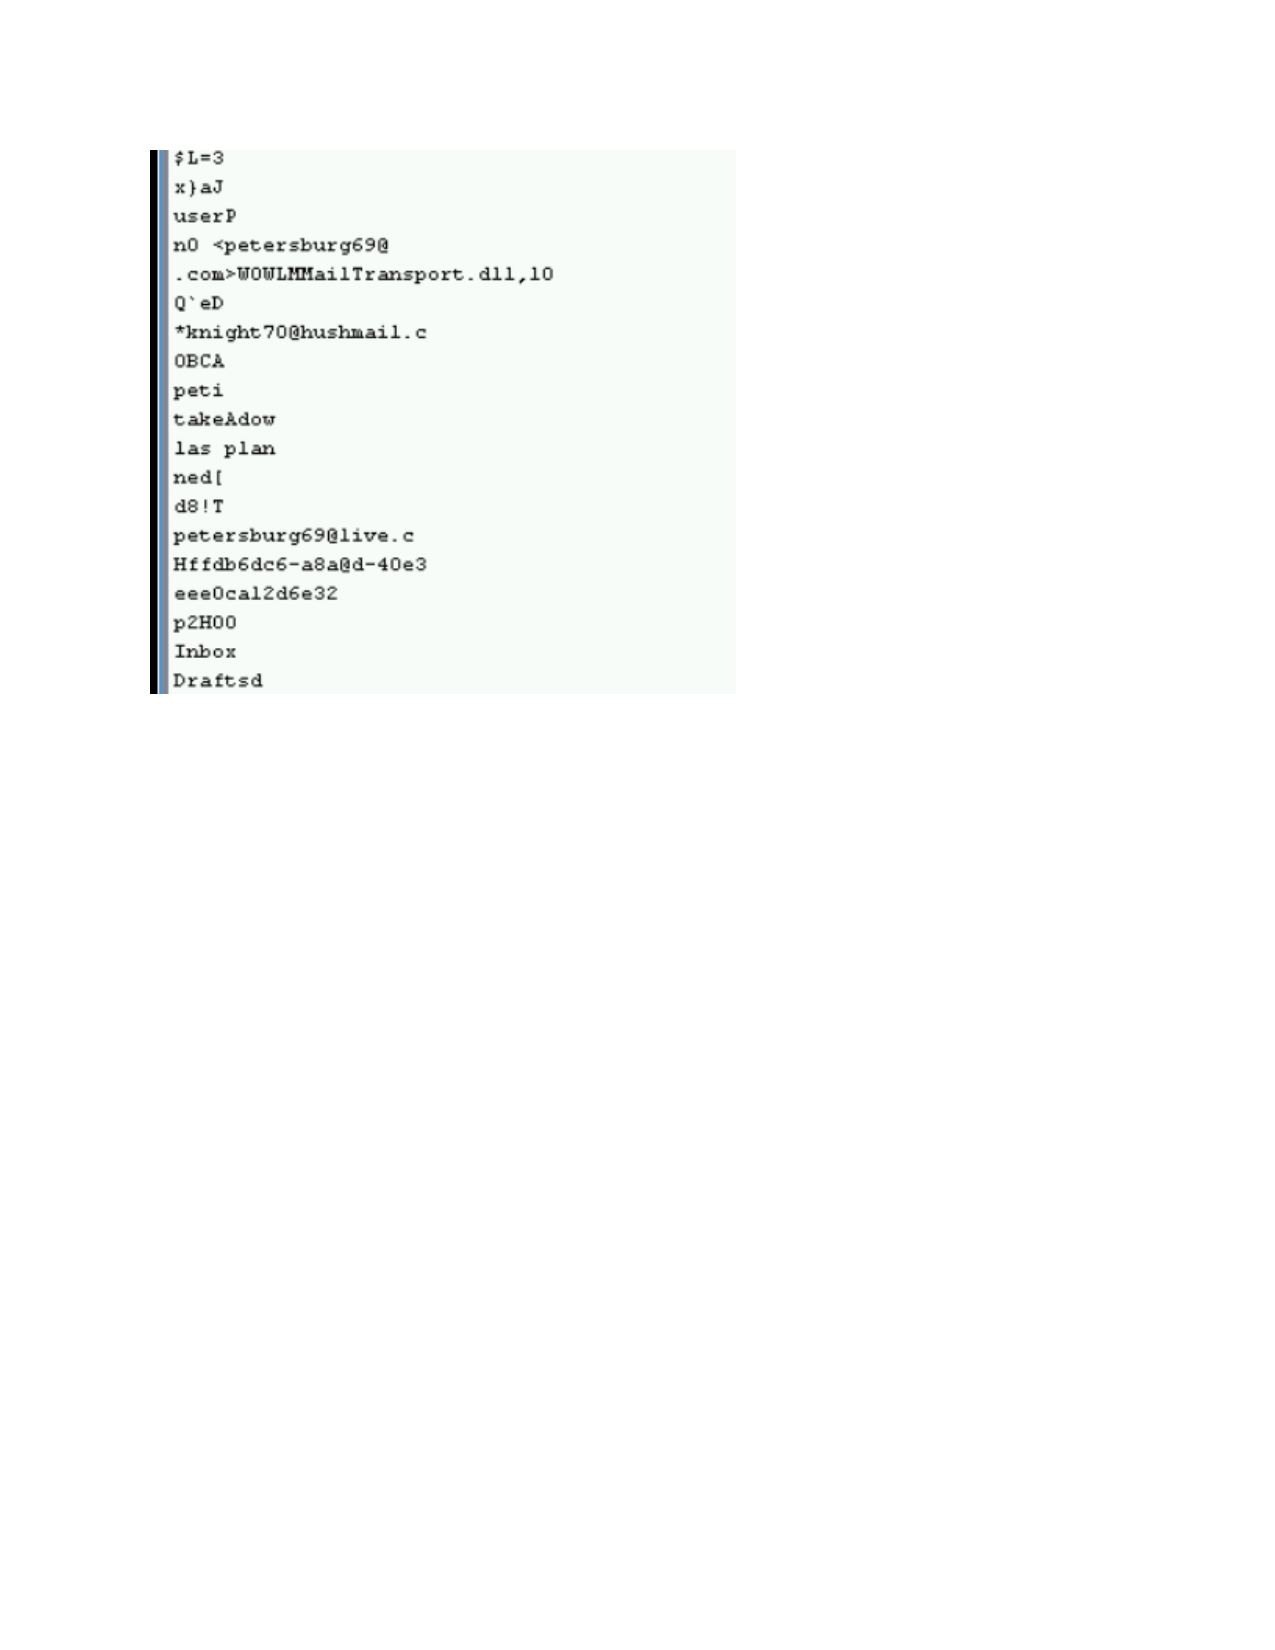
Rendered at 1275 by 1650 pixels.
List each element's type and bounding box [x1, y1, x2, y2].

picture [150, 150, 736, 694]
